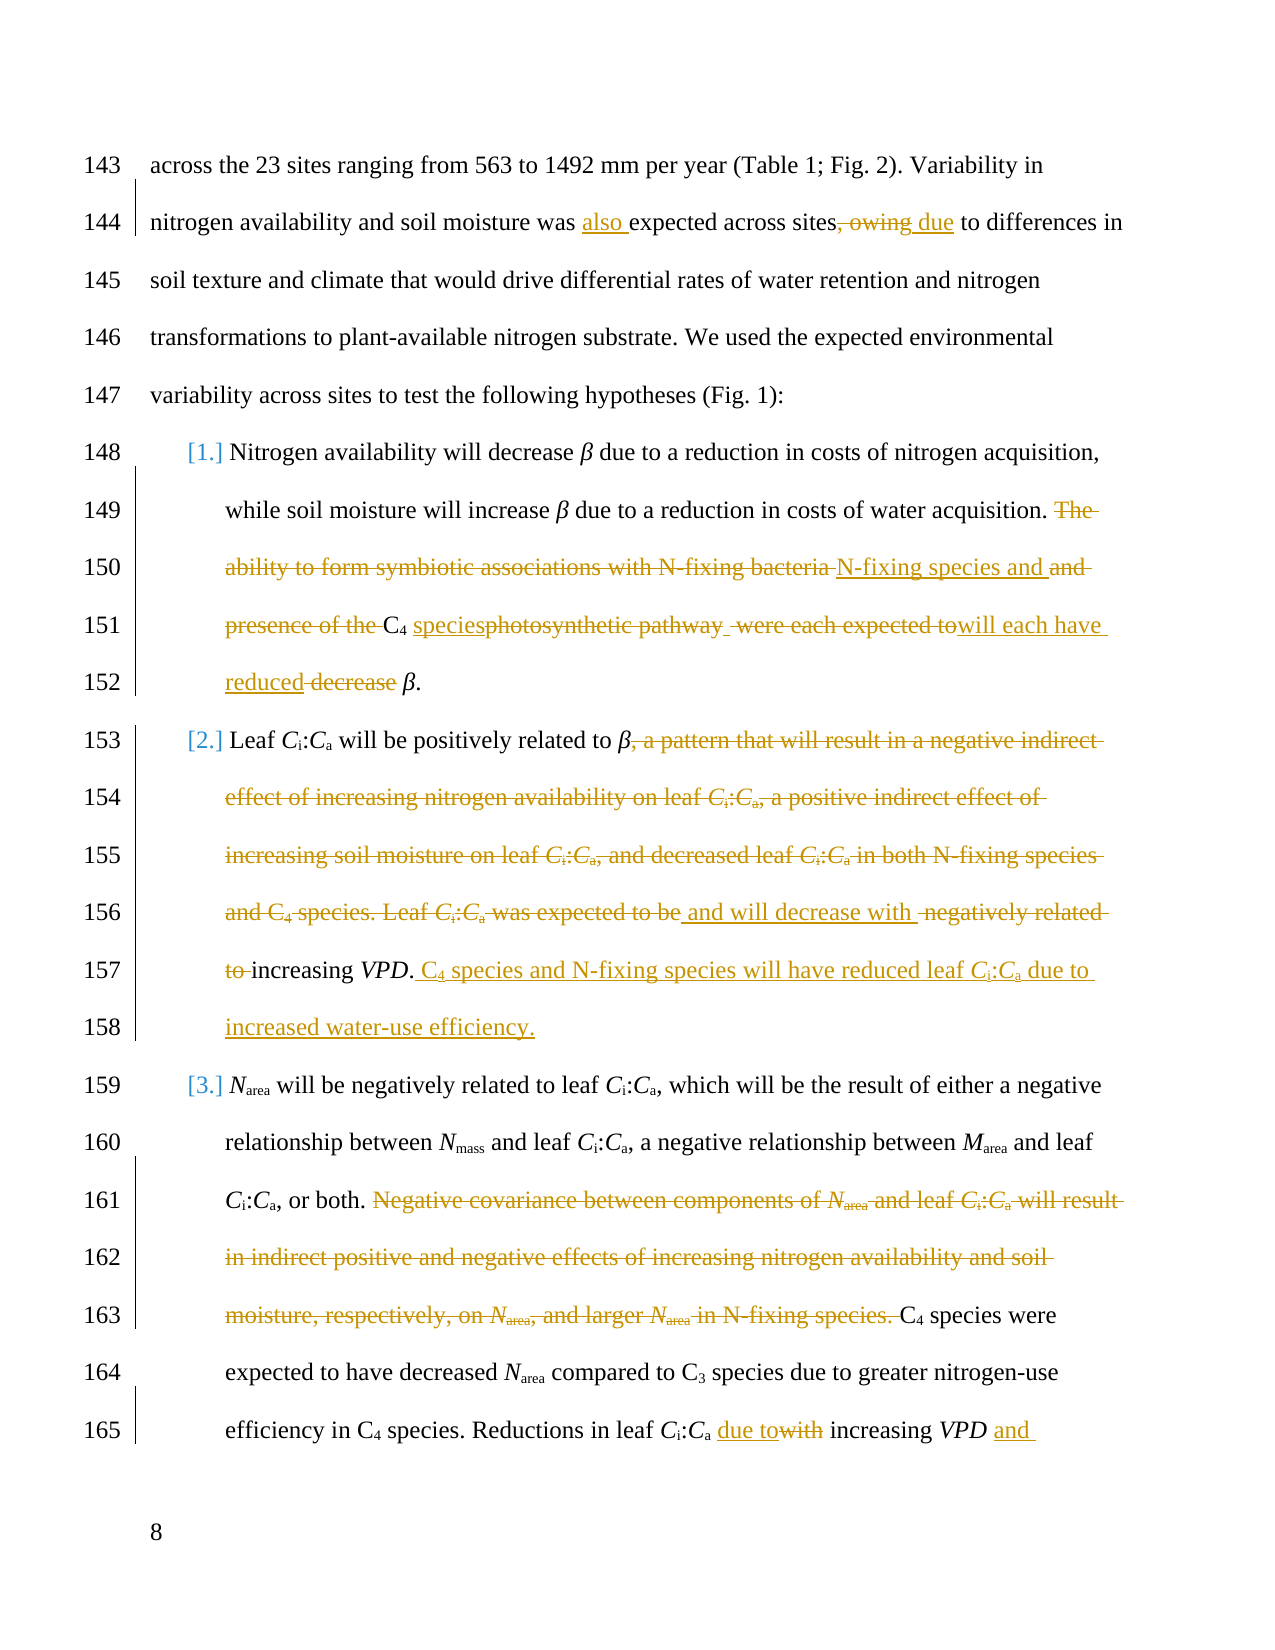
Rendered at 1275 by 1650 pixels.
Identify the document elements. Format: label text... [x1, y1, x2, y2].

list Leaf Ci:Ca will be positively related to βincreasing VPD. [187, 725, 1125, 1041]
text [150, 150, 1125, 409]
list Nitrogen availability will decrease β due to a reduction in costs of nitrogen acquisition, while soil moisture will increase β due to a reduction in costs of water acquisition. C4 β. [187, 437, 1125, 696]
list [187, 1070, 1125, 1444]
